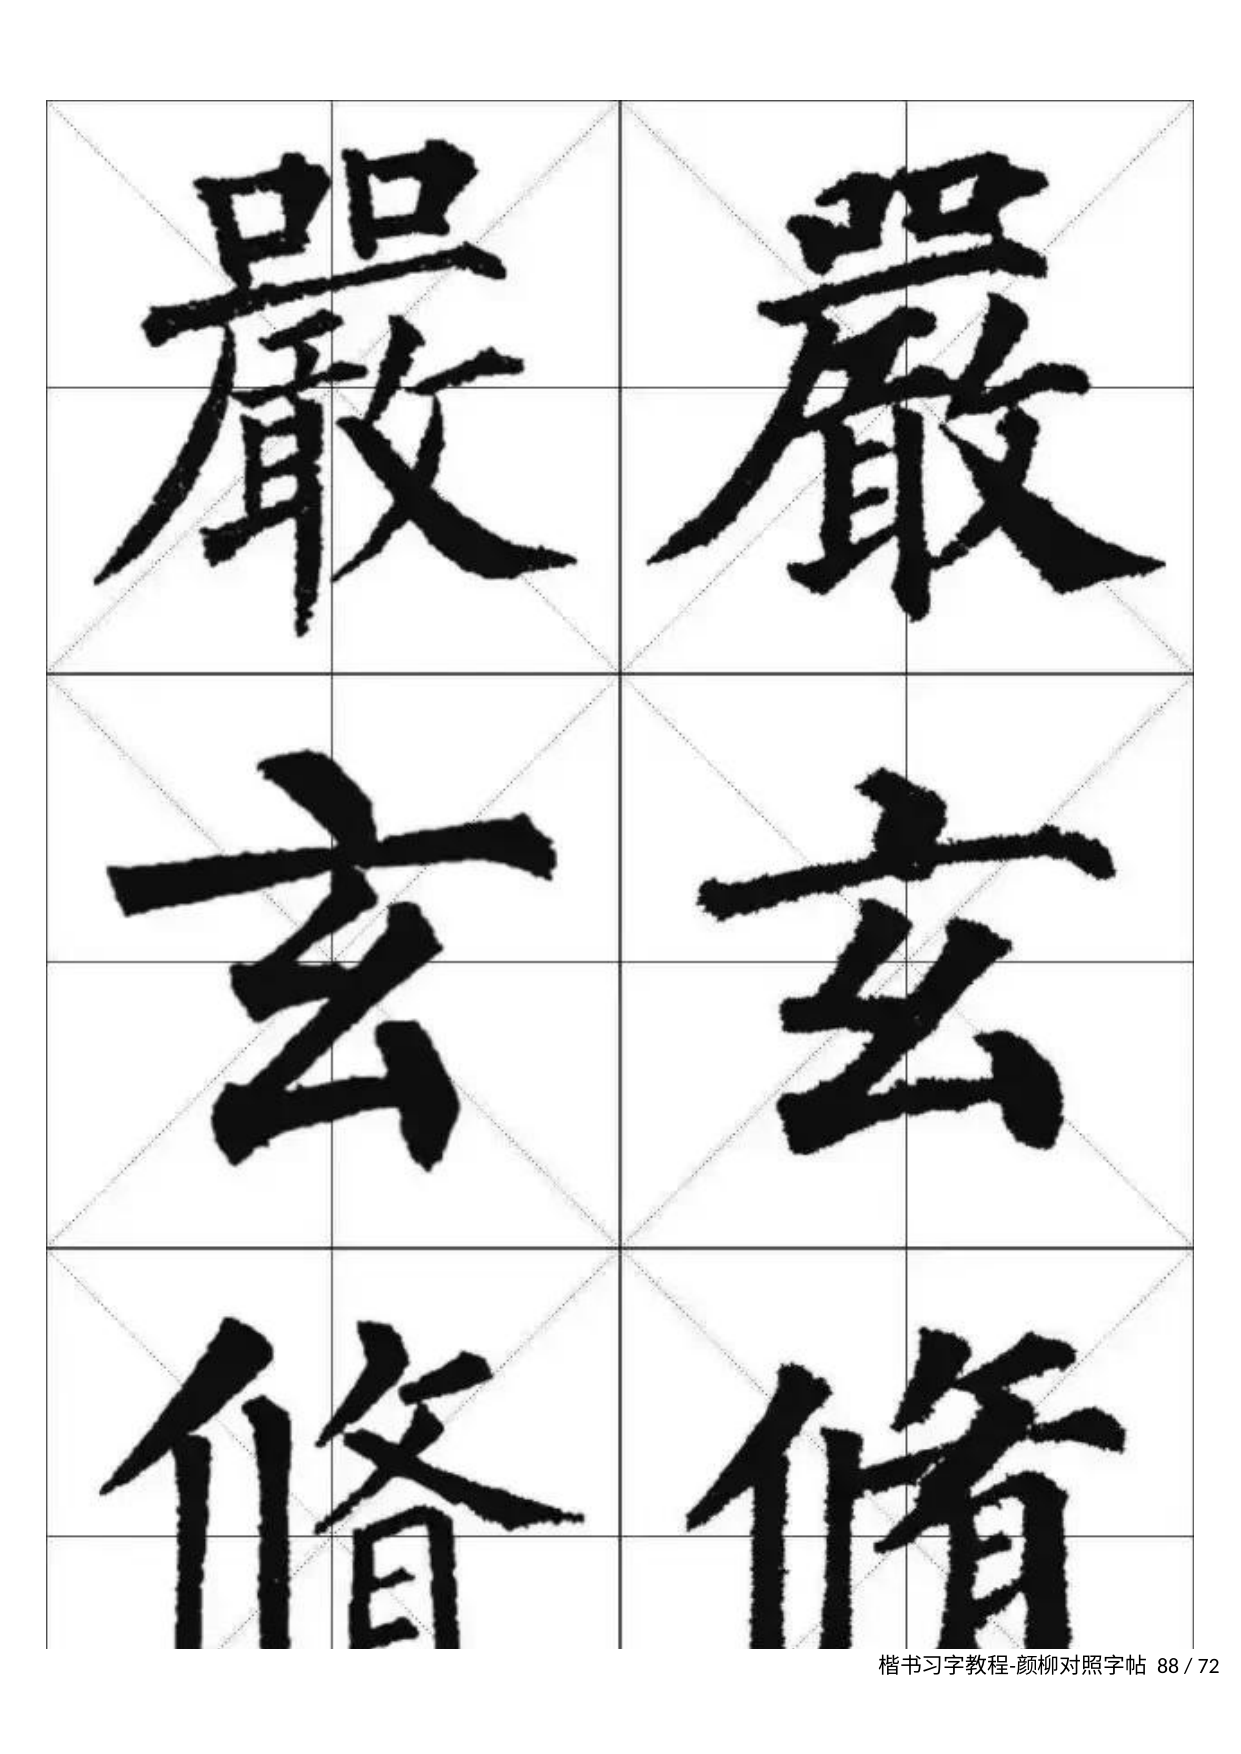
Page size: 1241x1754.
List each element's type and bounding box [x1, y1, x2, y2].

picture [46, 100, 1194, 1649]
